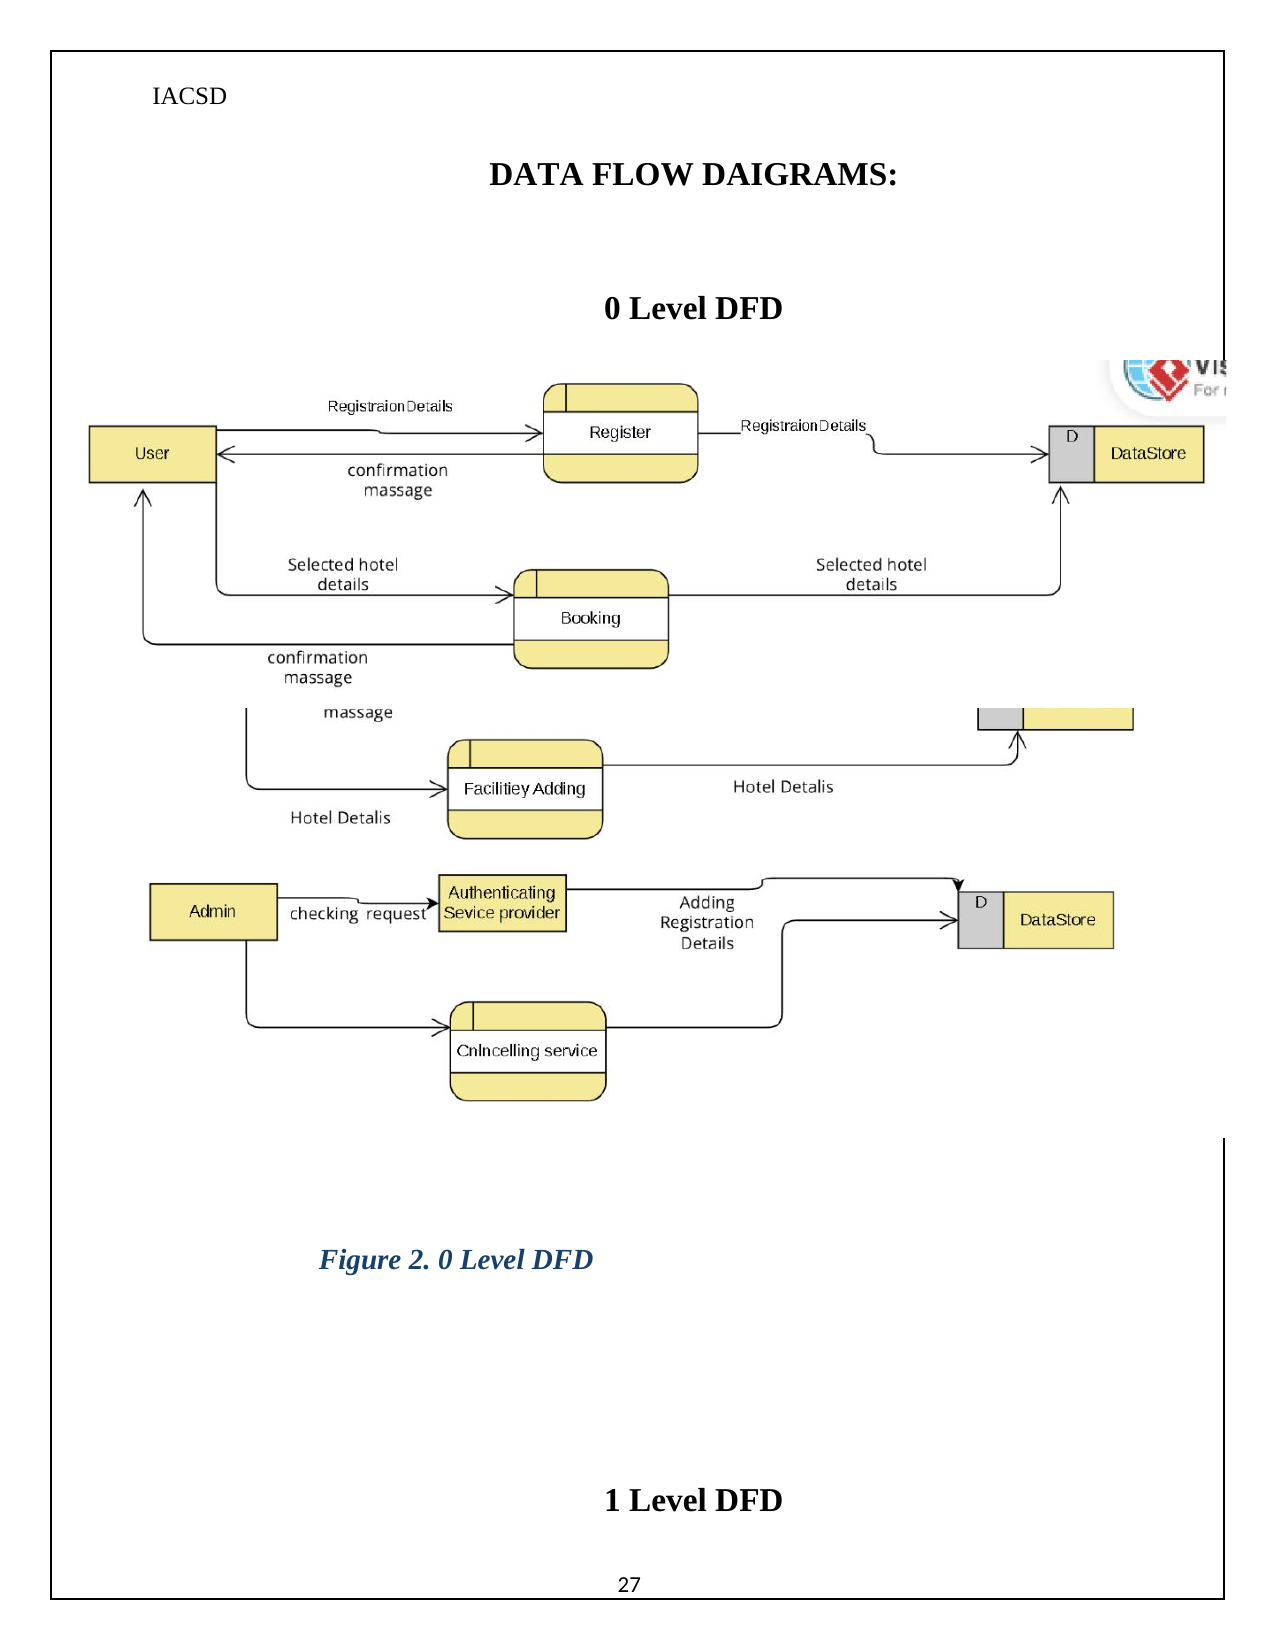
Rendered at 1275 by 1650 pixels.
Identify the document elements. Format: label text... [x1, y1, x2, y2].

subtitle 0 Level DFD [162, 288, 1226, 326]
text Figure 2. 0 Level DFD [64, 1244, 850, 1276]
picture [64, 360, 1227, 1138]
subtitle DATA FLOW DAIGRAMS: [162, 154, 1226, 192]
subtitle 1 Level DFD [162, 1480, 1226, 1518]
